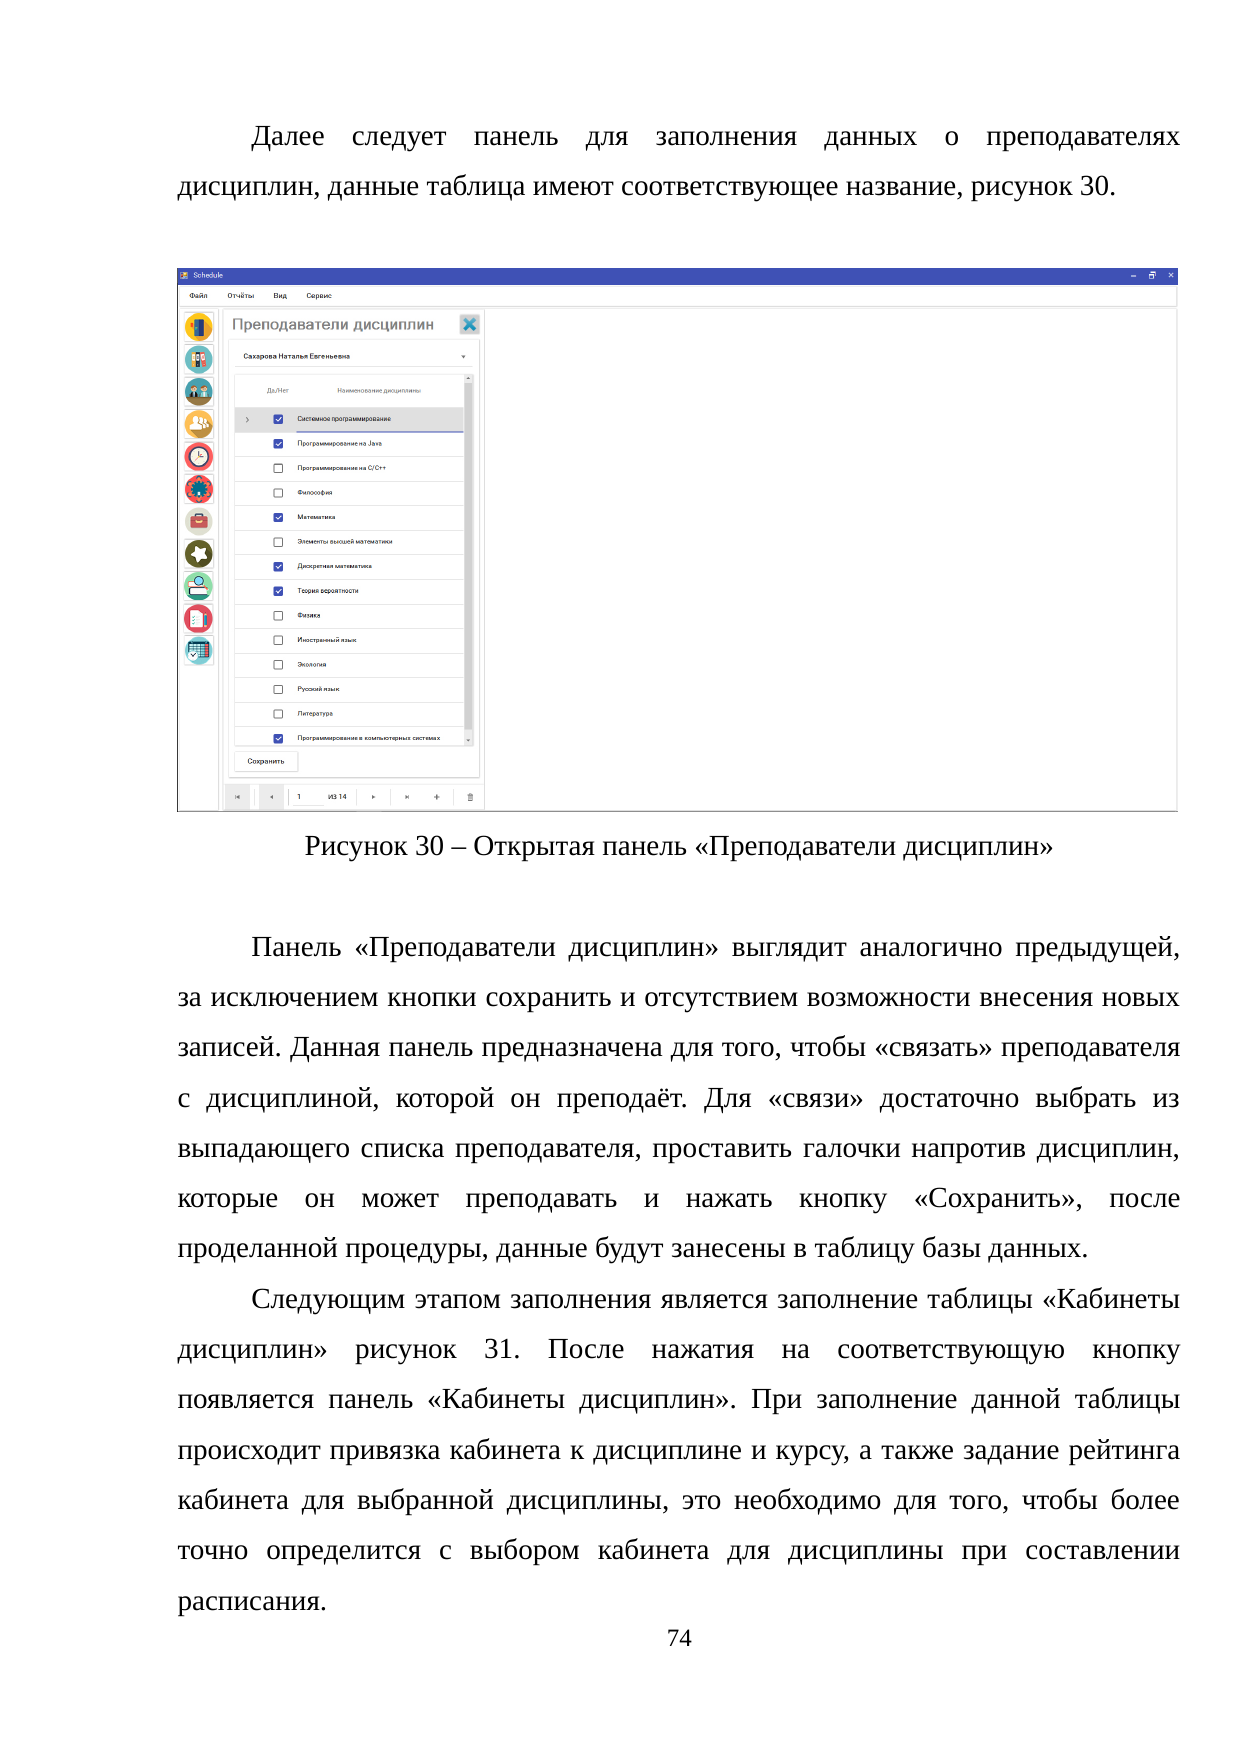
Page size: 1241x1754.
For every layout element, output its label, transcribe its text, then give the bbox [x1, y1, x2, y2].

text Рисунок 30 – Открытая панель «Преподаватели дисциплин» [177, 828, 1181, 862]
text Следующим этапом заполнения является заполнение таблицы «Кабинеты дисциплин» рисунок 31. После нажатия на соответствующую кнопку появляется панель «Кабинеты дисциплин». При заполнение данной таблицы происходит привязка кабинета к дисциплине и курсу, а также задание рейтинга кабинета для выбранной дисциплины, это необходимо для того, чтобы более точно определится с выбором кабинета для дисциплины при составлении расписания. [177, 1281, 1181, 1616]
picture [177, 268, 1178, 812]
text Панель «Преподаватели дисциплин» выглядит аналогично предыдущей, за исключением кнопки сохранить и отсутствием возможности внесения новых записей. Данная панель предназначена для того, чтобы «связать» преподавателя с дисциплиной, которой он преподаёт. Для «связи» достаточно выбрать из выпадающего списка преподавателя, проставить галочки напротив дисциплин, которые он может преподавать и нажать кнопку «Сохранить», после проделанной процедуры, данные будут занесены в таблицу базы данных. [177, 929, 1181, 1264]
text Далее следует панель для заполнения данных о преподавателях дисциплин, данные таблица имеют соответствующее название, рисунок 30. [177, 118, 1181, 202]
